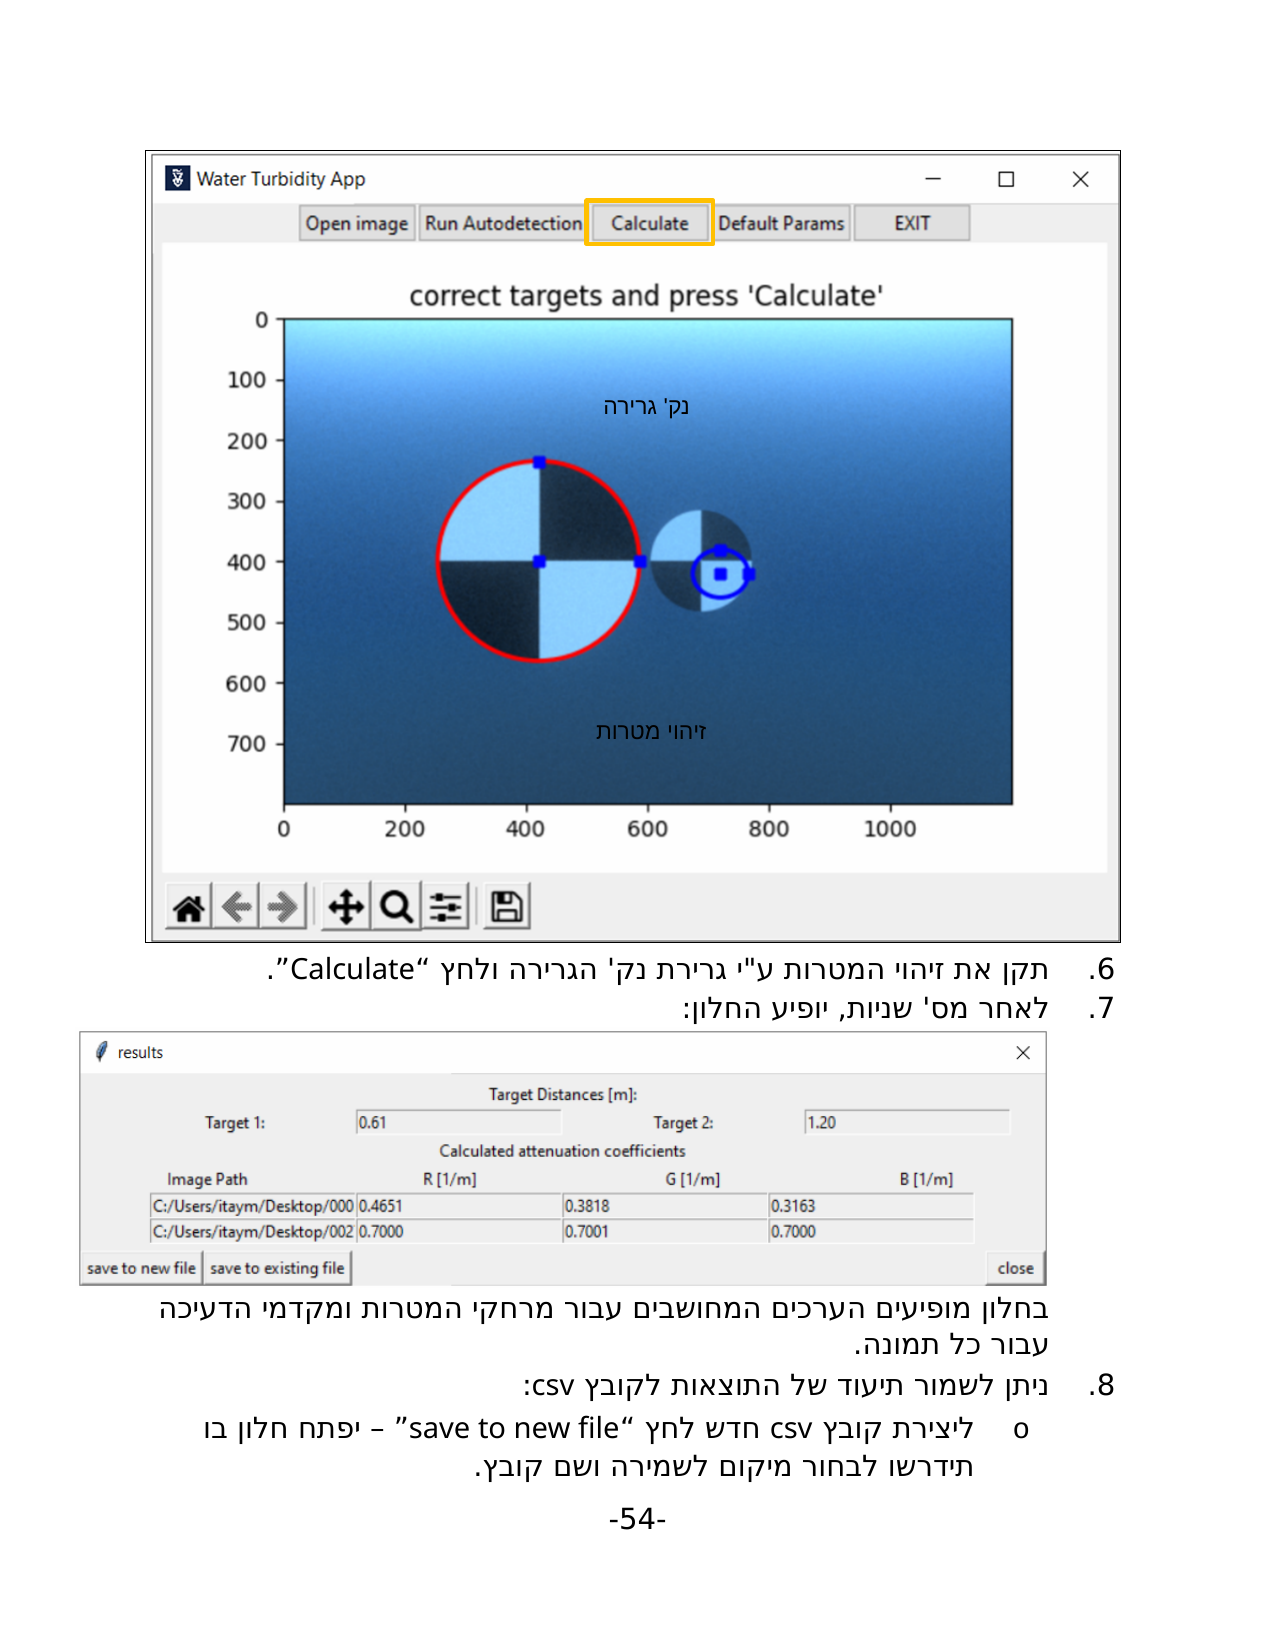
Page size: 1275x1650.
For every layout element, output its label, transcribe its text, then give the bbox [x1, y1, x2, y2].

list לאחר מס' שניות, יופיע החלון: [150, 991, 1087, 1025]
picture [75, 1027, 1050, 1288]
list תקן את זיהוי המטרות ע"י גרירת נק' הגרירה ולחץ “Calculate”. [150, 948, 1087, 988]
list בחלון מופיעים הערכים המחושבים עבור מרחקי המטרות ומקדמי הדעיכה עבור כל תמונה. [150, 1291, 1050, 1362]
picture [146, 151, 1120, 942]
list ליצירת קובץ csv חדש לחץ “save to new file” – יפתח חלון בו תידרשו לבחור מיקום לשמירה ושם קובץ. [150, 1407, 1012, 1484]
list ניתן לשמור תיעוד של התוצאות לקובץ csv: [150, 1364, 1087, 1404]
